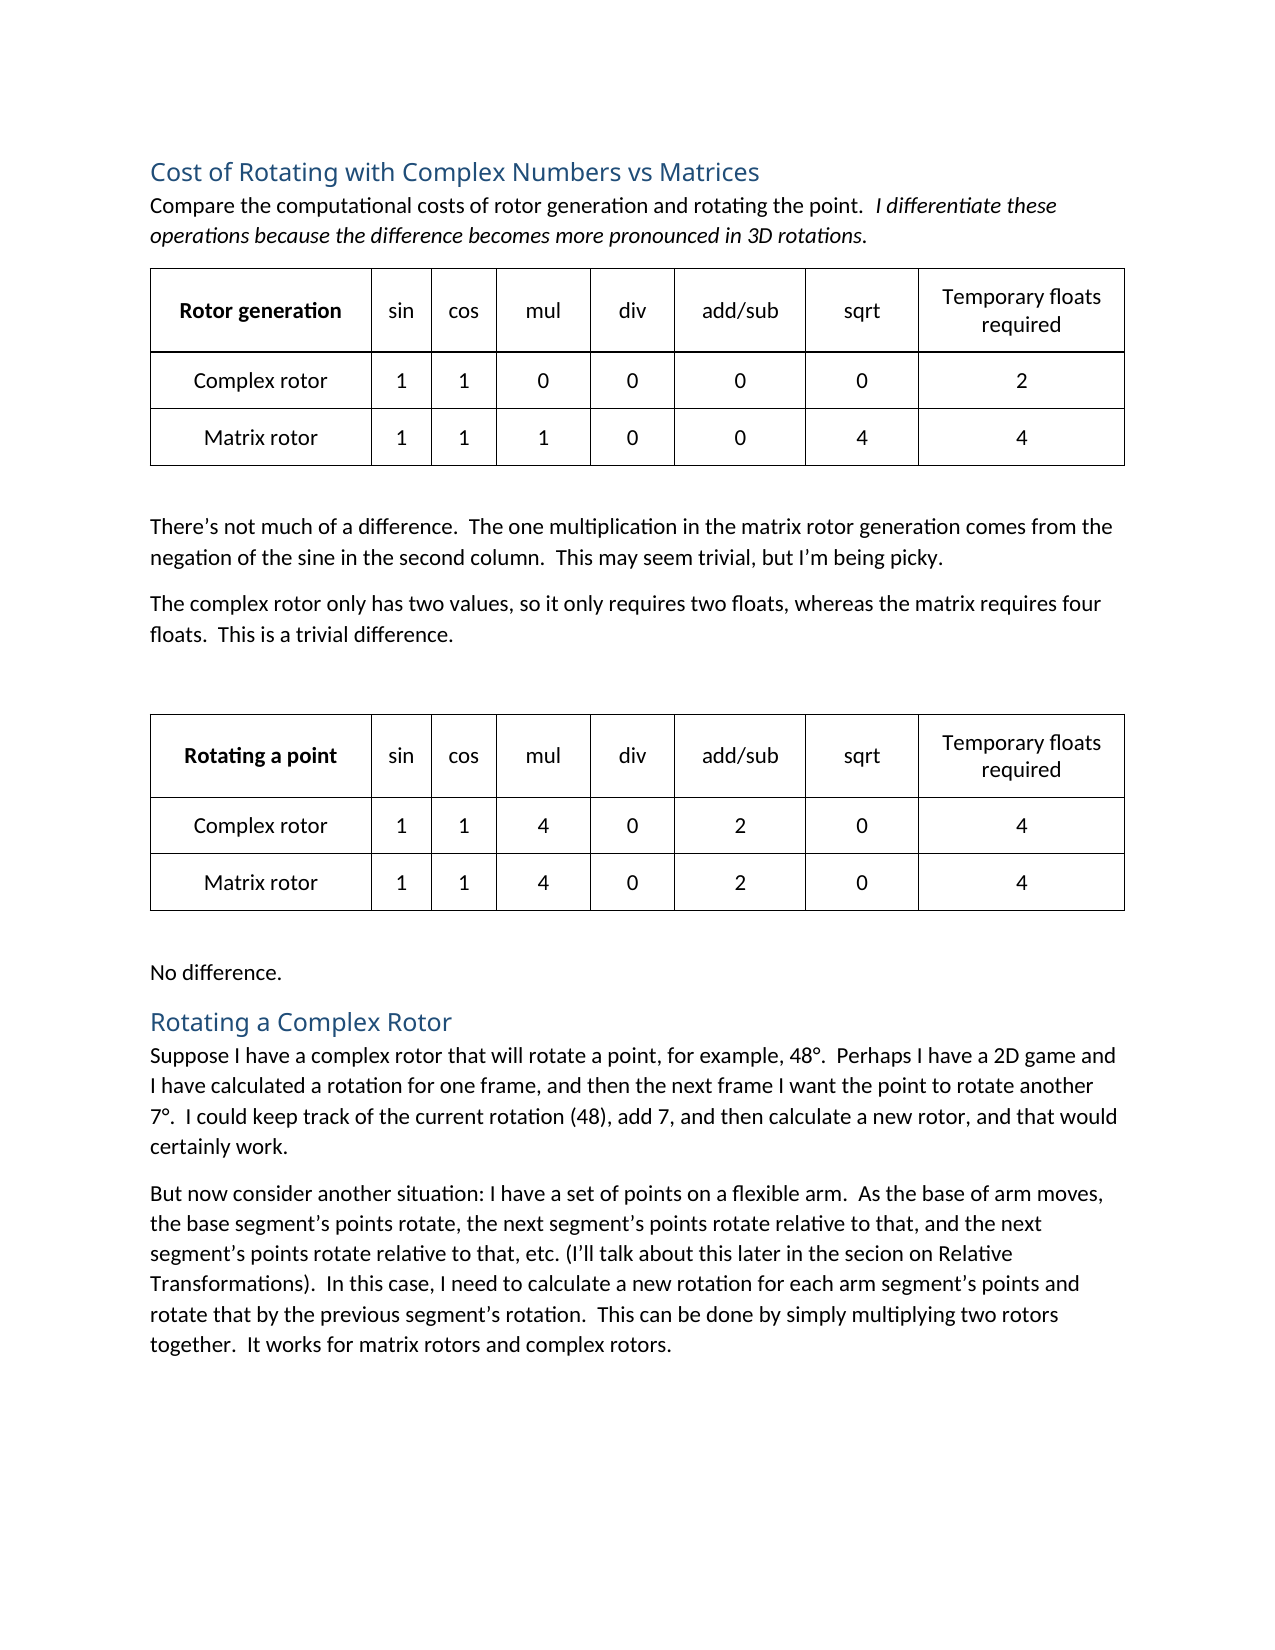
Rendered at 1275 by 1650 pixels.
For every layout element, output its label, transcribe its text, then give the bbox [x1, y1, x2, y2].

table_cell 4 [497, 854, 590, 910]
table_header add/sub [675, 269, 805, 351]
text Compare the computational costs of rotor generation and rotating the point. I differentiate these operations because the difference becomes more pronounced in 3D rotations. [150, 191, 1125, 249]
table_header sin [372, 269, 431, 351]
table_cell 0 [591, 409, 674, 464]
table_cell 4 [806, 409, 918, 464]
table_cell 0 [591, 353, 674, 408]
table_cell 1 [432, 798, 496, 853]
table_cell 1 [372, 353, 431, 408]
table_header cos [432, 269, 496, 351]
text No difference. [150, 958, 1125, 986]
table_cell 1 [497, 409, 590, 464]
table_cell 0 [806, 854, 918, 910]
table_header add/sub [675, 715, 805, 797]
table_header sqrt [806, 269, 918, 351]
subtitle Cost of Rotating with Complex Numbers vs Matrices [150, 154, 1125, 188]
table_cell 1 [372, 409, 431, 464]
table_header sin [372, 715, 431, 797]
table_cell Complex rotor [151, 798, 371, 853]
table_header div [591, 715, 674, 797]
text Suppose I have a complex rotor that will rotate a point, for example, 48°. Perhaps I have a 2D game and I have calculated a rotation for one frame, and then the next frame I want the point to rotate another 7°. I could keep track of the current rotation (48), add 7, and then calculate a new rotor, and that would certainly work. [150, 1041, 1125, 1160]
table_cell 0 [675, 409, 805, 464]
table_header mul [497, 269, 590, 351]
text There’s not much of a difference. The one multiplication in the matrix rotor generation comes from the negation of the sine in the second column. This may seem trivial, but I’m being picky. [150, 512, 1125, 571]
table_header cos [432, 715, 496, 797]
table_header Temporary floats required [919, 715, 1124, 797]
text But now consider another situation: I have a set of points on a flexible arm. As the base of arm moves, the base segment’s points rotate, the next segment’s points rotate relative to that, and the next segment’s points rotate relative to that, etc. (I’ll talk about this later in the secion on Relative Transformations). In this case, I need to calculate a new rotation for each arm segment’s points and rotate that by the previous segment’s rotation. This can be done by simply multiplying two rotors together. It works for matrix rotors and complex rotors. [150, 1179, 1125, 1358]
table_cell 0 [591, 798, 674, 853]
subtitle Rotating a Complex Rotor [150, 1005, 1125, 1039]
table_cell 2 [675, 854, 805, 910]
table_header Rotor generation [151, 269, 371, 351]
table_header sqrt [806, 715, 918, 797]
table_cell 0 [806, 353, 918, 408]
table_header Temporary floats required [919, 269, 1124, 351]
table_cell 0 [806, 798, 918, 853]
table_cell Matrix rotor [151, 854, 371, 910]
table_cell 1 [372, 798, 431, 853]
table_cell 1 [432, 353, 496, 408]
table_cell 0 [497, 353, 590, 408]
table_cell 4 [919, 854, 1124, 910]
text The complex rotor only has two values, so it only requires two floats, whereas the matrix requires four floats. This is a trivial difference. [150, 589, 1125, 648]
table_cell 4 [919, 798, 1124, 853]
table_cell 4 [919, 409, 1124, 464]
table_cell 2 [919, 353, 1124, 408]
table_header mul [497, 715, 590, 797]
table_header Rotating a point [151, 715, 371, 797]
table_cell 1 [372, 854, 431, 910]
table_cell 4 [497, 798, 590, 853]
table_cell 0 [675, 353, 805, 408]
table_header div [591, 269, 674, 351]
table_cell 1 [432, 409, 496, 464]
table_cell 0 [591, 854, 674, 910]
table_cell 2 [675, 798, 805, 853]
table_cell Complex rotor [151, 353, 371, 408]
table_cell 1 [432, 854, 496, 910]
table_cell Matrix rotor [151, 409, 371, 464]
